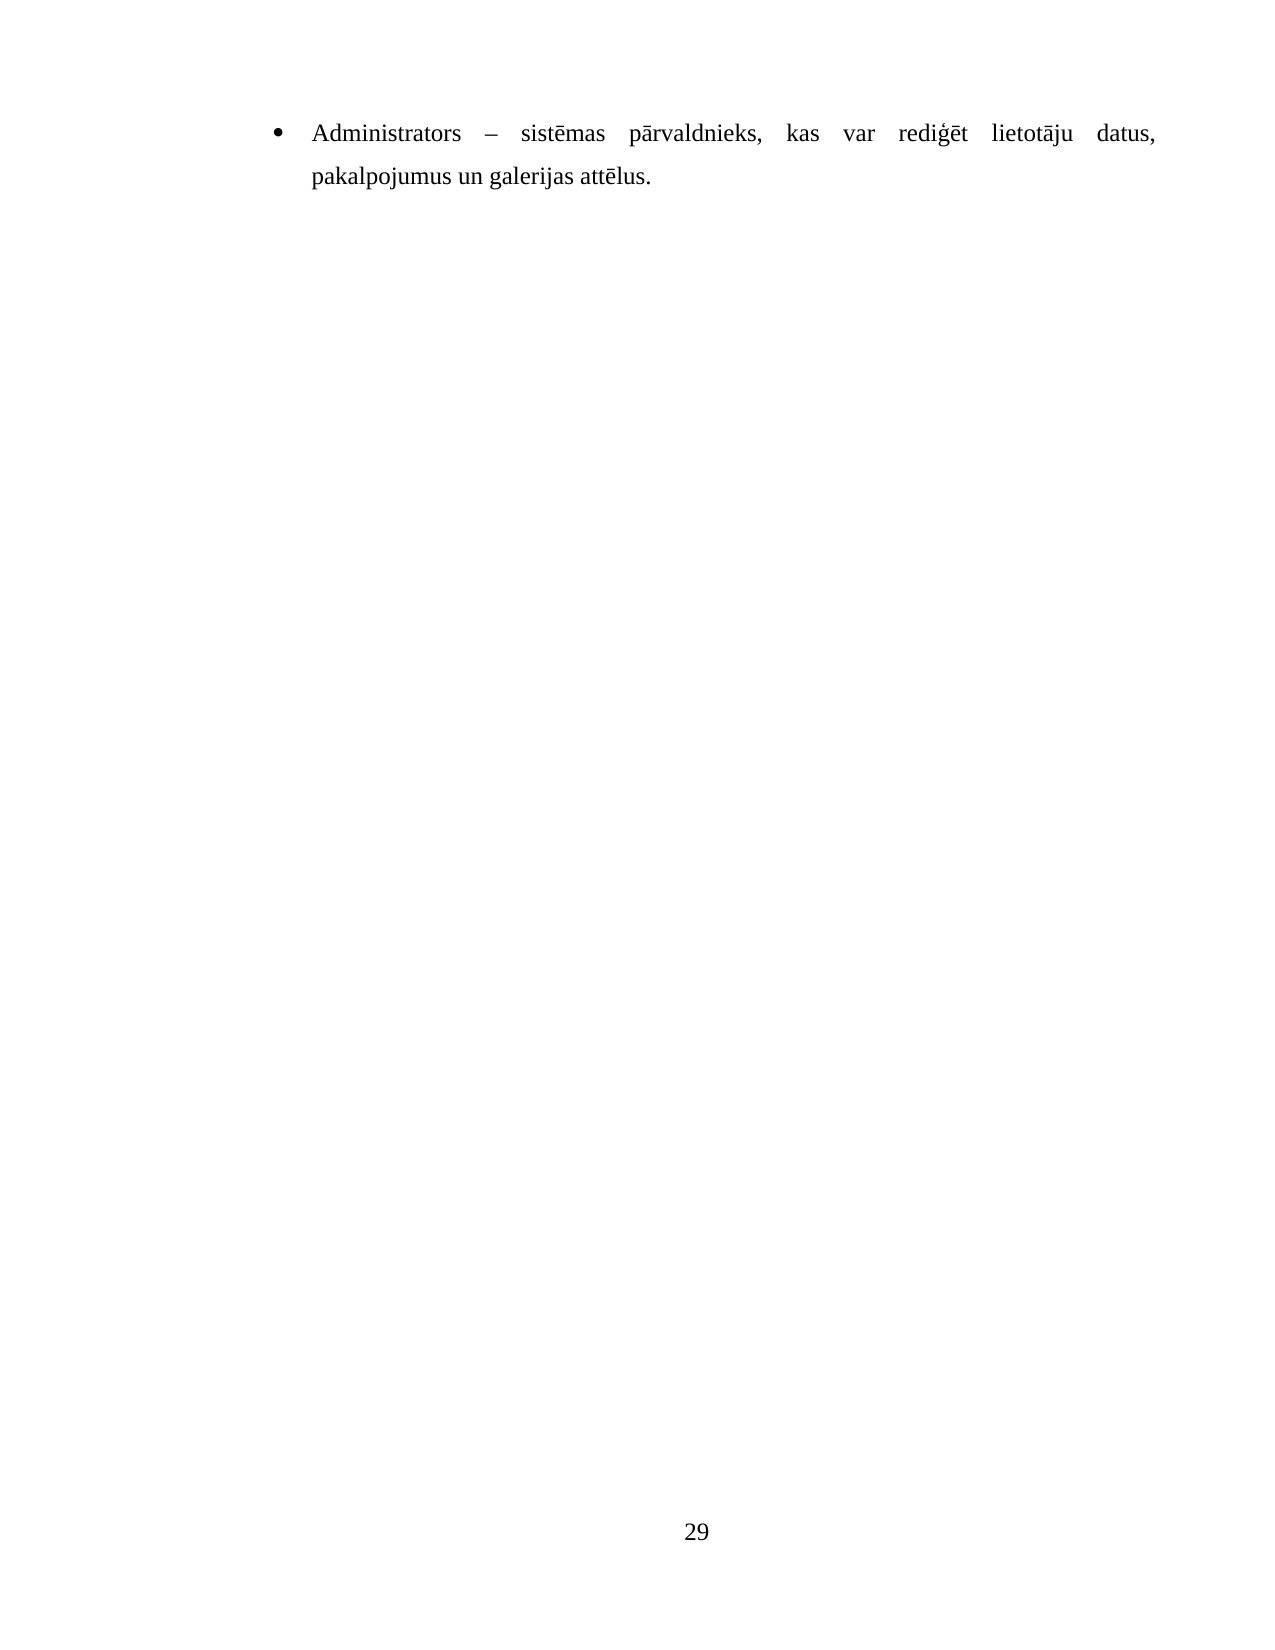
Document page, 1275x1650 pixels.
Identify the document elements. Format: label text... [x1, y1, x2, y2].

list Administrators – sistēmas pārvaldnieks, kas var rediģēt lietotāju datus, pakalpojumus un galerijas attēlus. [274, 118, 1157, 190]
